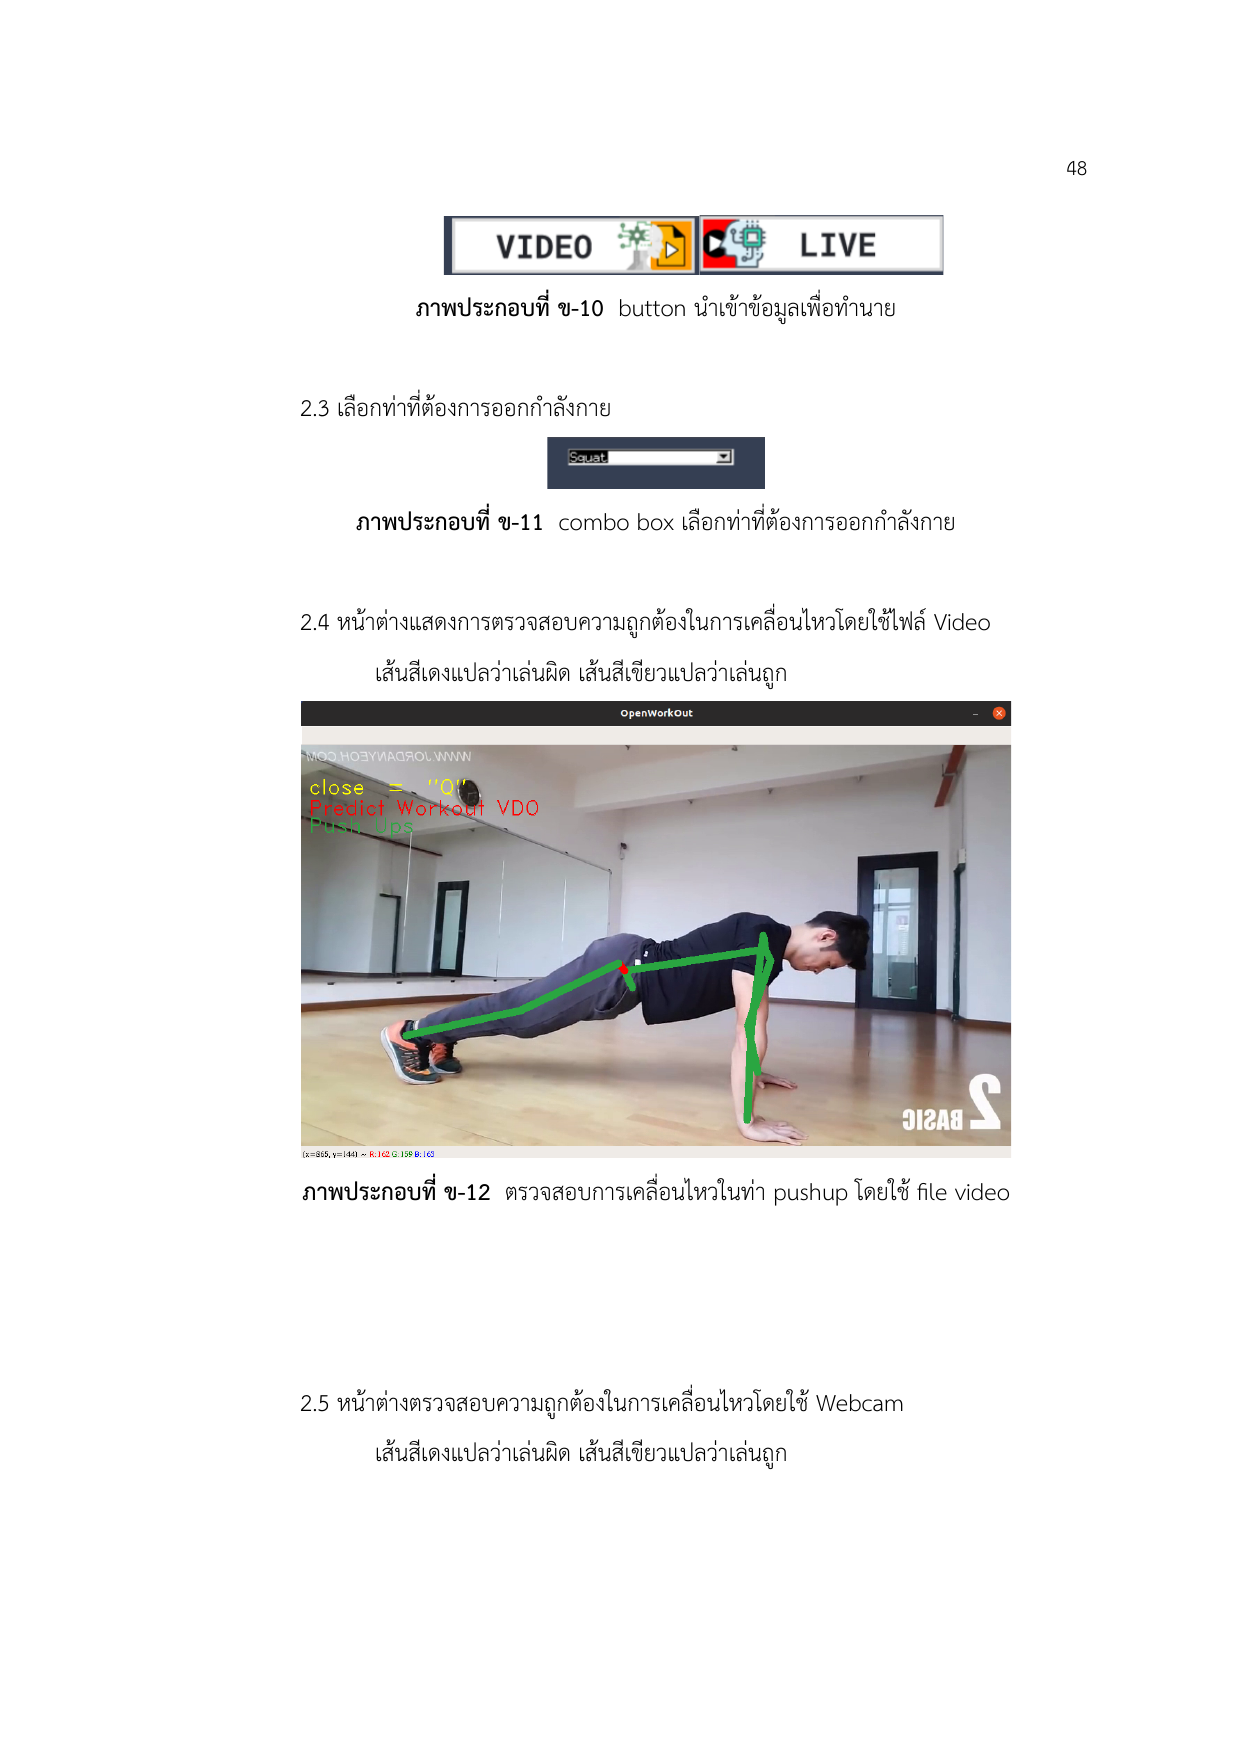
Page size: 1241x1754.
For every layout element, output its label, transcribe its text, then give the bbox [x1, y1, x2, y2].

text 2.5 หน้าต่างตรวจสอบความถูกต้องในการเคลื่อนไหวโดยใช้ Webcam [225, 1382, 1087, 1420]
text 2.3 เลือกท่าที่ต้องการออกกำลังกาย [225, 387, 1087, 425]
text 2.4 หน้าต่างแสดงการตรวจสอบความถูกต้องในการเคลื่อนไหวโดยใช้ไฟล์ Video [225, 601, 1087, 639]
text ภาพประกอบที่ ข-12 ตรวจสอบการเคลื่อนไหวในท่า pushup โดยใช้ file video [225, 1171, 1087, 1208]
text เส้นสีเดงแปลว่าเล่นผิด เส้นสีเขียวแปลว่าเล่นถูก [225, 652, 1087, 689]
picture [547, 437, 765, 489]
text เส้นสีเดงแปลว่าเล่นผิด เส้นสีเขียวแปลว่าเล่นถูก [225, 1432, 1087, 1470]
picture [301, 701, 1012, 1158]
picture [443, 215, 944, 275]
text ภาพประกอบที่ ข-11 combo box เลือกท่าที่ต้องการออกกำลังกาย [225, 501, 1087, 539]
text ภาพประกอบที่ ข-10 button นำเข้าข้อมูลเพื่อทำนาย [225, 287, 1087, 325]
